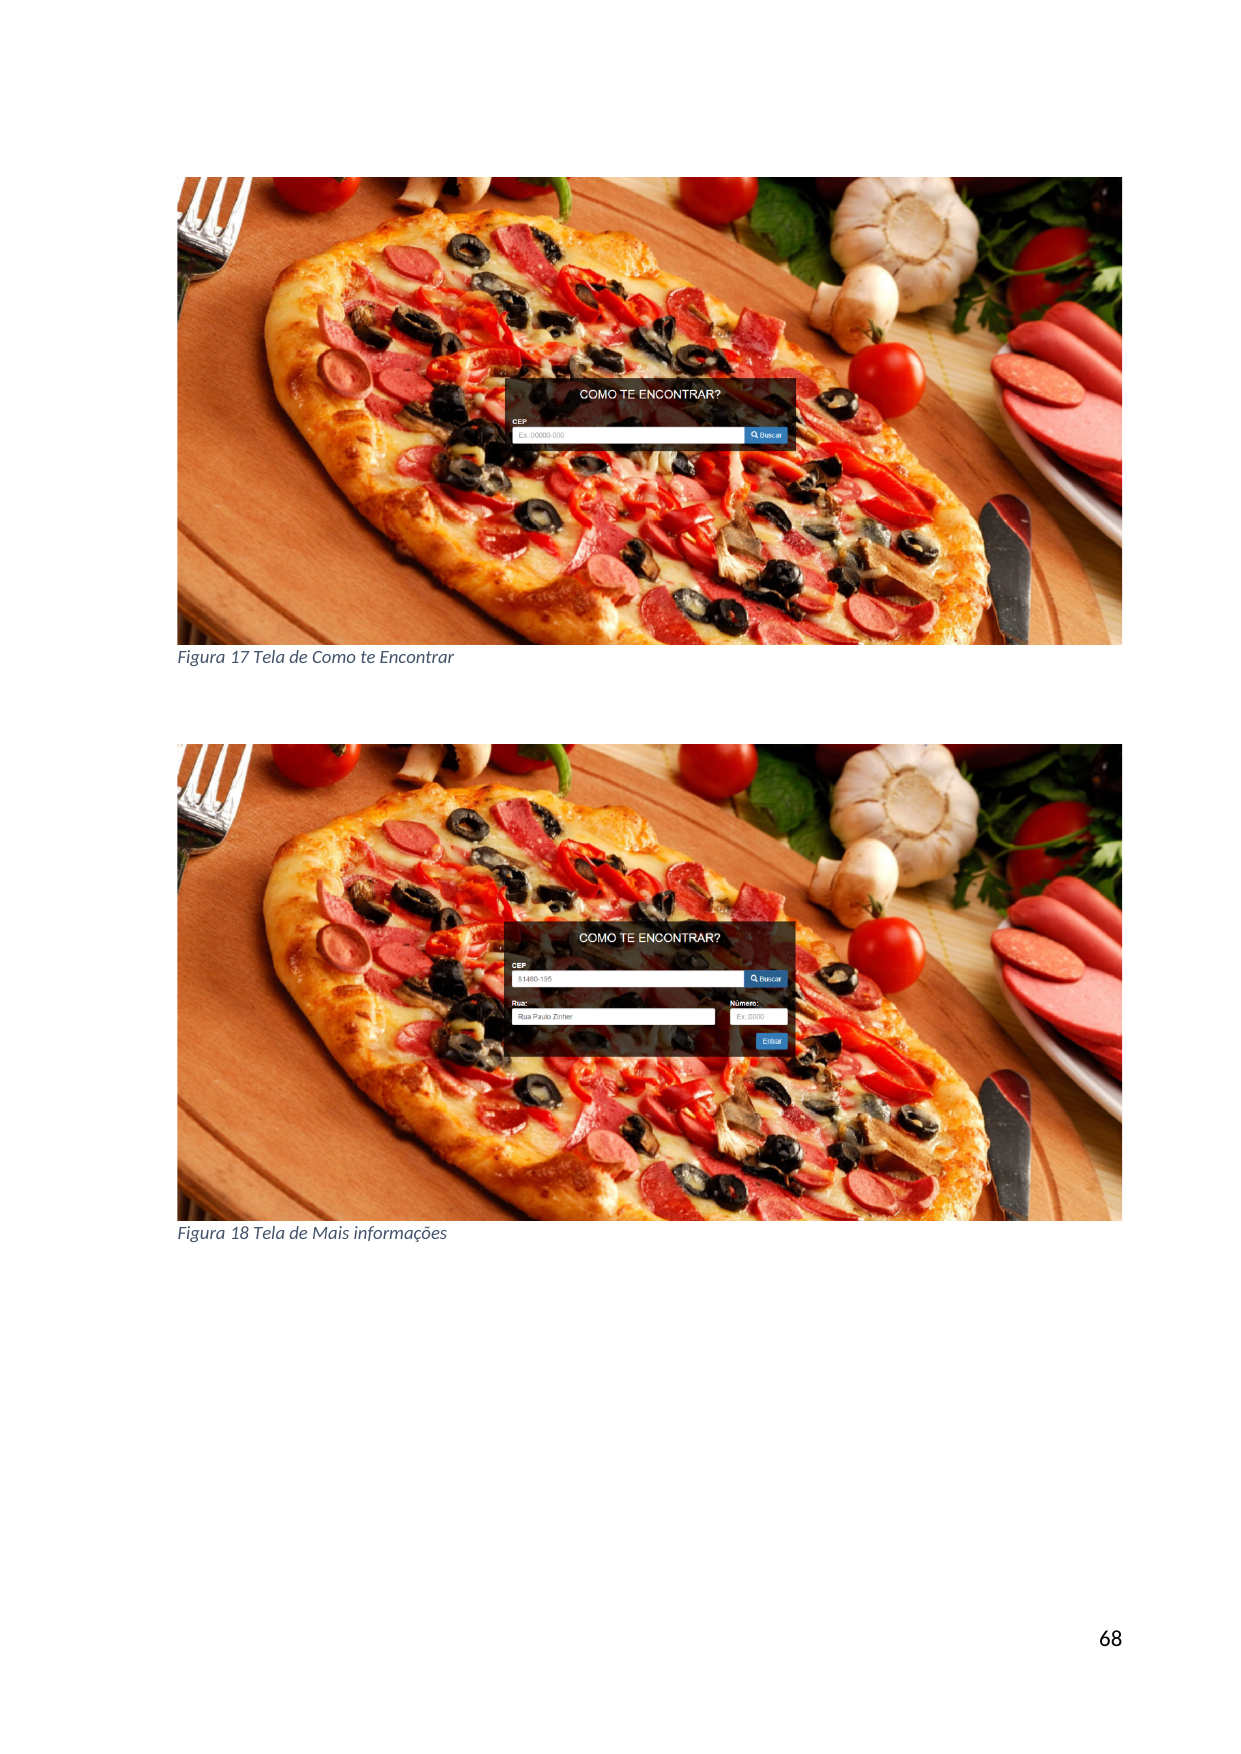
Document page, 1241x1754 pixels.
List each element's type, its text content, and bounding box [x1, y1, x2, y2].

picture [177, 744, 1123, 1221]
picture [177, 177, 1123, 645]
